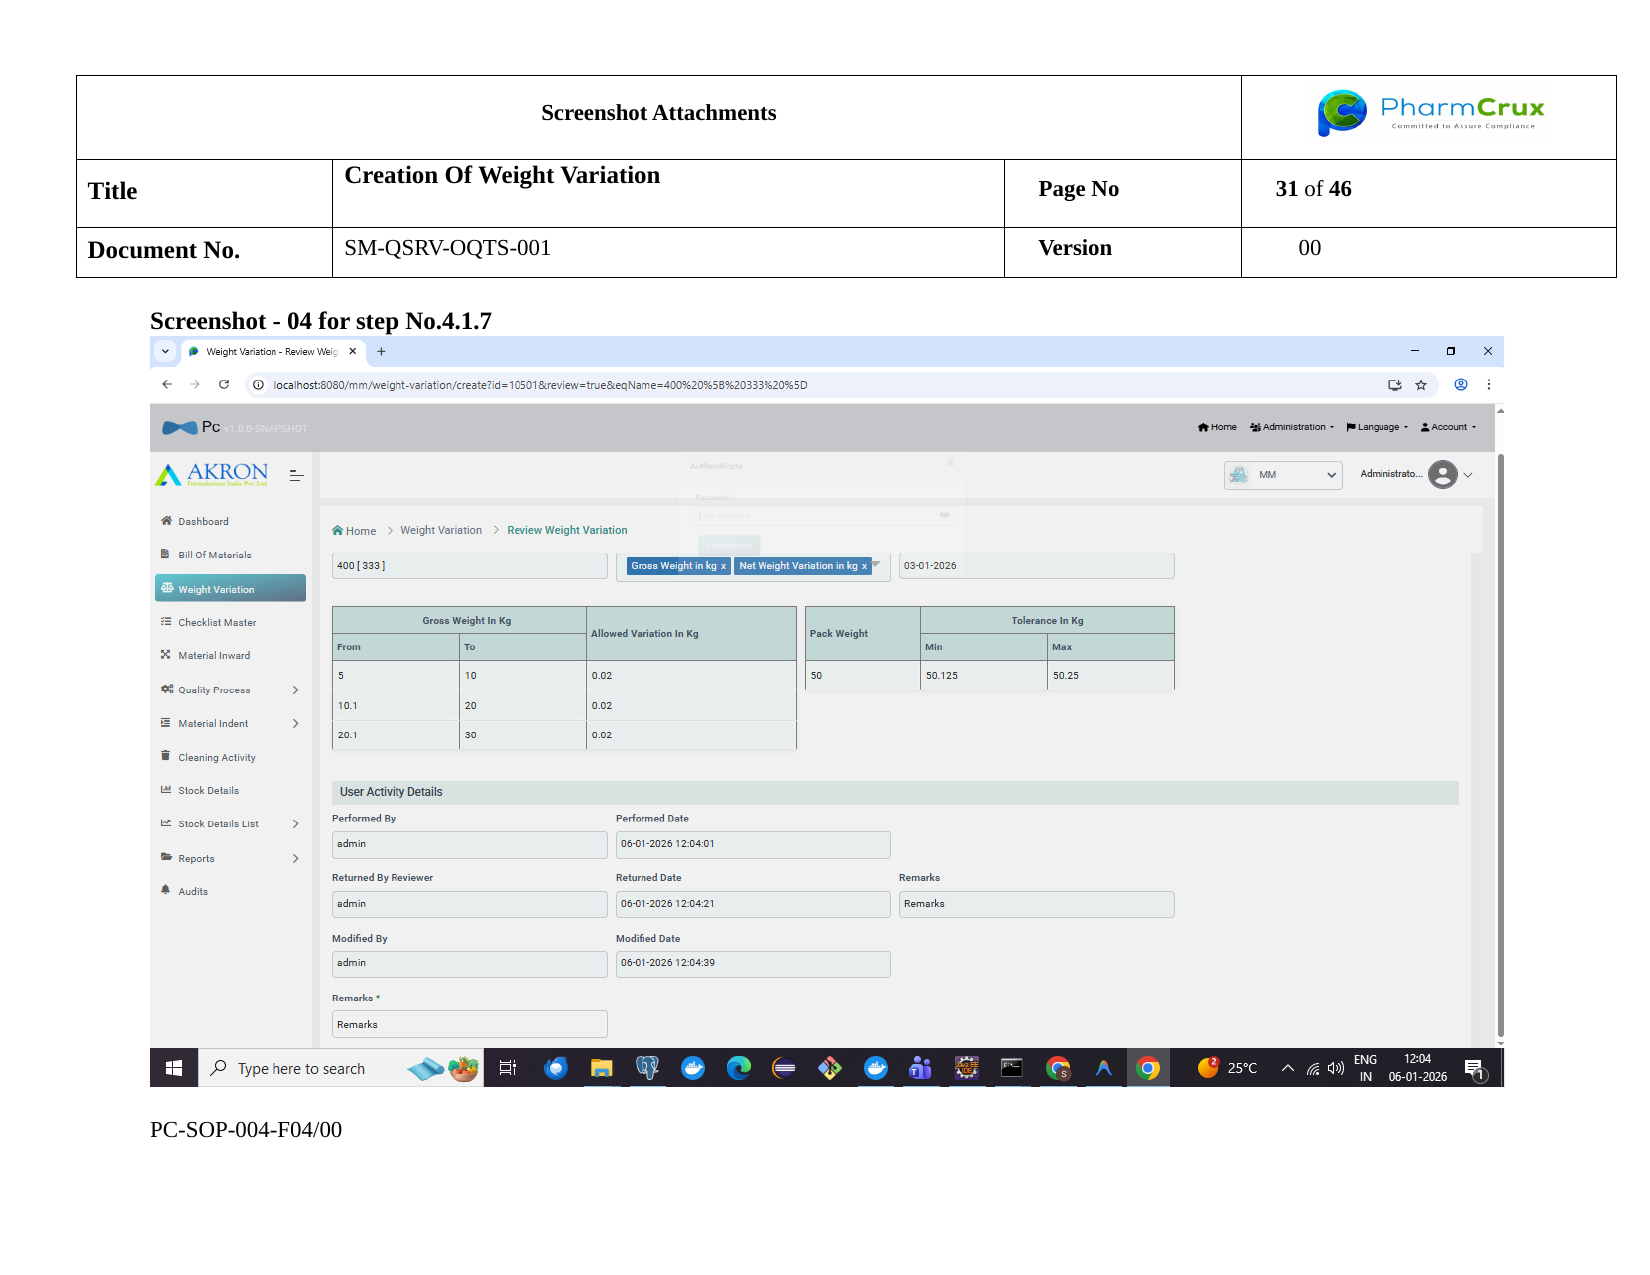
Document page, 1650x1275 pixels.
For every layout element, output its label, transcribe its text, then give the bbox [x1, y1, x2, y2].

picture [150, 336, 1505, 1087]
picture [1307, 82, 1551, 143]
text Screenshot - 04 for step No.4.1.7 [150, 306, 1500, 336]
